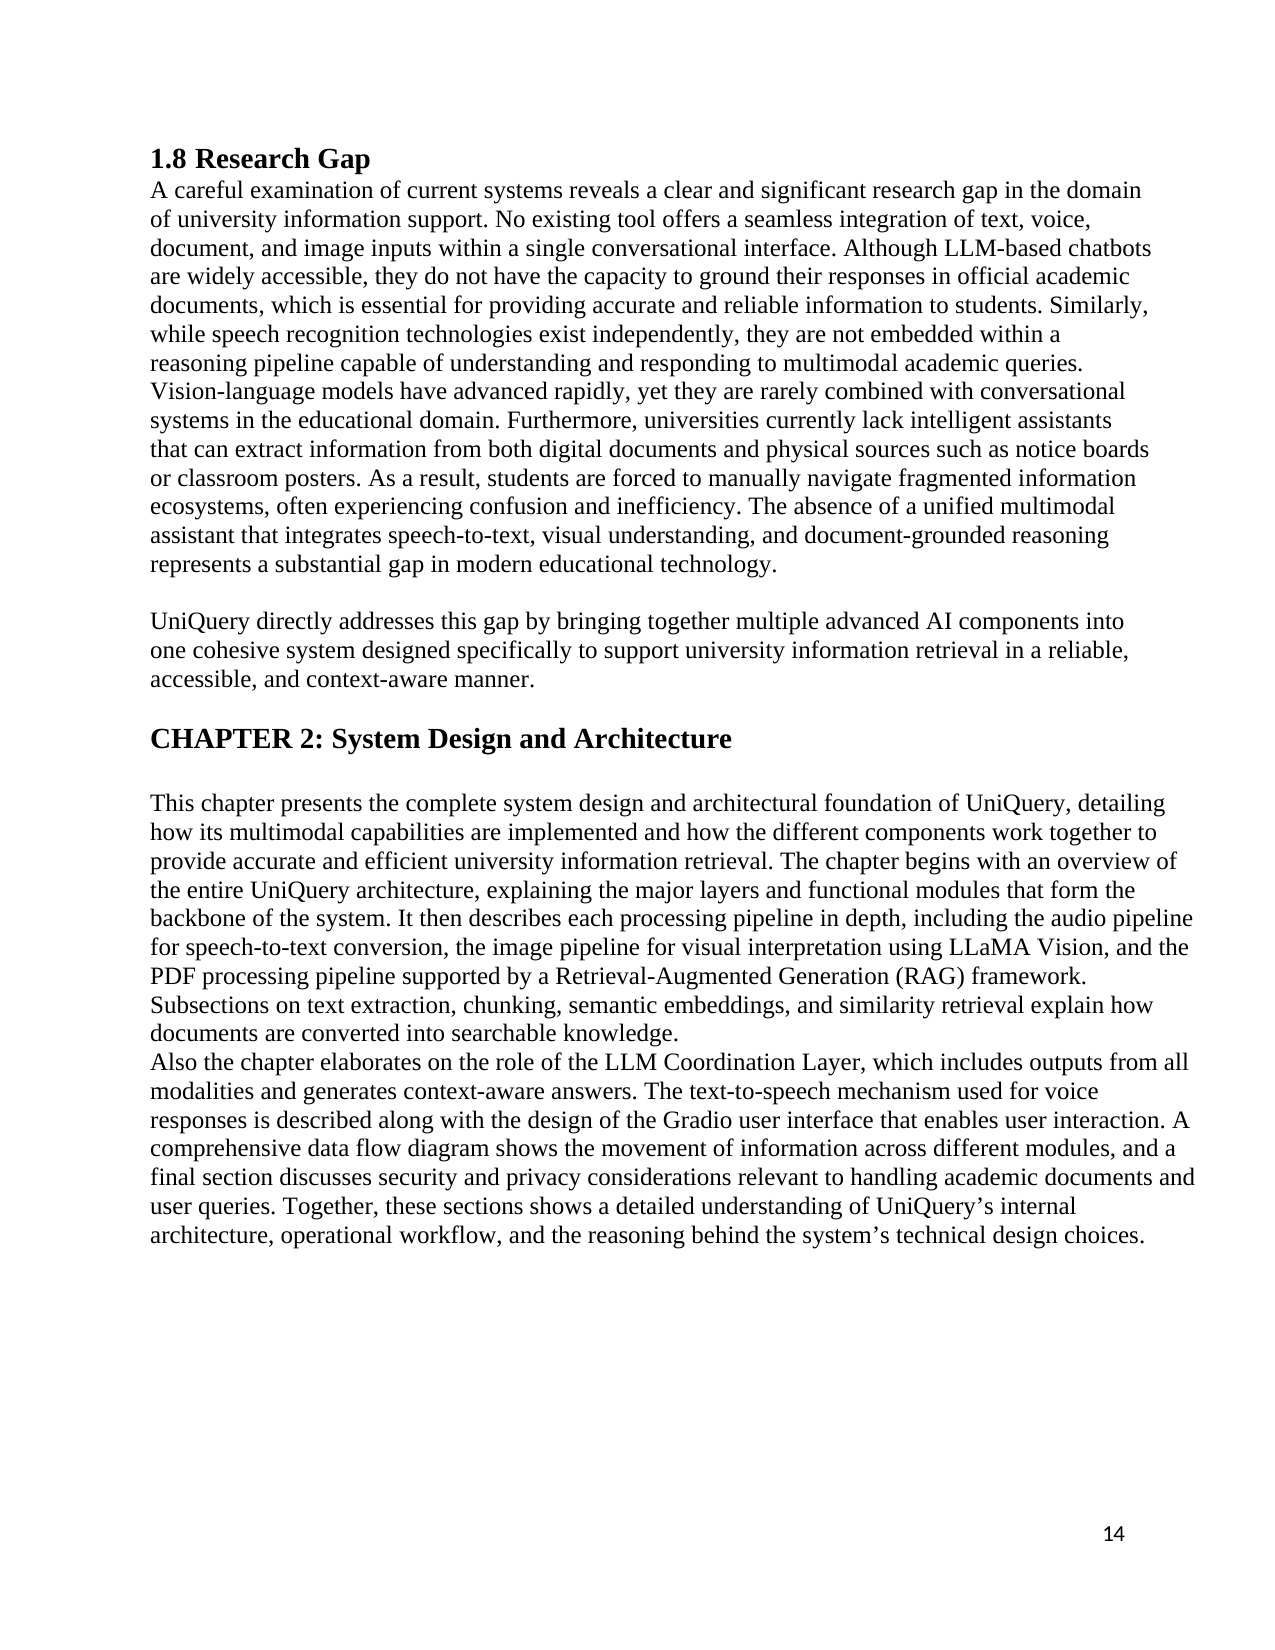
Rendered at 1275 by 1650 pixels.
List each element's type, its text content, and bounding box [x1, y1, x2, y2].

text Also the chapter elaborates on the role of the LLM Coordination Layer, which includes outputs from all modalities and generates context-aware answers. The text-to-speech mechanism used for voice responses is described along with the design of the Gradio user interface that enables user interaction. A comprehensive data flow diagram shows the movement of information across different modules, and a final section discusses security and privacy considerations relevant to handling academic documents and user queries. Together, these sections shows a detailed understanding of UniQuery’s internal architecture, operational workflow, and the reasoning behind the system’s technical design choices. [150, 1047, 1200, 1248]
text CHAPTER 2: System Design and Architecture [150, 721, 1155, 755]
text This chapter presents the complete system design and architectural foundation of UniQuery, detailing how its multimodal capabilities are implemented and how the different components work together to provide accurate and efficient university information retrieval. The chapter begins with an overview of the entire UniQuery architecture, explaining the major layers and functional modules that form the backbone of the system. It then describes each processing pipeline in depth, including the audio pipeline for speech-to-text conversion, the image pipeline for visual interpretation using LLaMA Vision, and the PDF processing pipeline supported by a Retrieval-Augmented Generation (RAG) framework. Subsections on text extraction, chunking, semantic embeddings, and similarity retrieval explain how documents are converted into searchable knowledge. [150, 788, 1200, 1047]
text UniQuery directly addresses this gap by bringing together multiple advanced AI components into one cohesive system designed specifically to support university information retrieval in a reliable, accessible, and context-aware manner. [150, 606, 1155, 693]
text A careful examination of current systems reveals a clear and significant research gap in the domain of university information support. No existing tool offers a seamless integration of text, voice, document, and image inputs within a single conversational interface. Although LLM-based chatbots are widely accessible, they do not have the capacity to ground their responses in official academic documents, which is essential for providing accurate and reliable information to students. Similarly, while speech recognition technologies exist independently, they are not embedded within a reasoning pipeline capable of understanding and responding to multimodal academic queries. Vision-language models have advanced rapidly, yet they are rarely combined with conversational systems in the educational domain. Furthermore, universities currently lack intelligent assistants that can extract information from both digital documents and physical sources such as notice boards or classroom posters. As a result, students are forced to manually navigate fragmented information ecosystems, often experiencing confusion and inefficiency. The absence of a unified multimodal assistant that integrates speech-to-text, visual understanding, and document-grounded reasoning represents a substantial gap in modern educational technology. [150, 175, 1155, 578]
list Research Gap [150, 142, 1155, 175]
